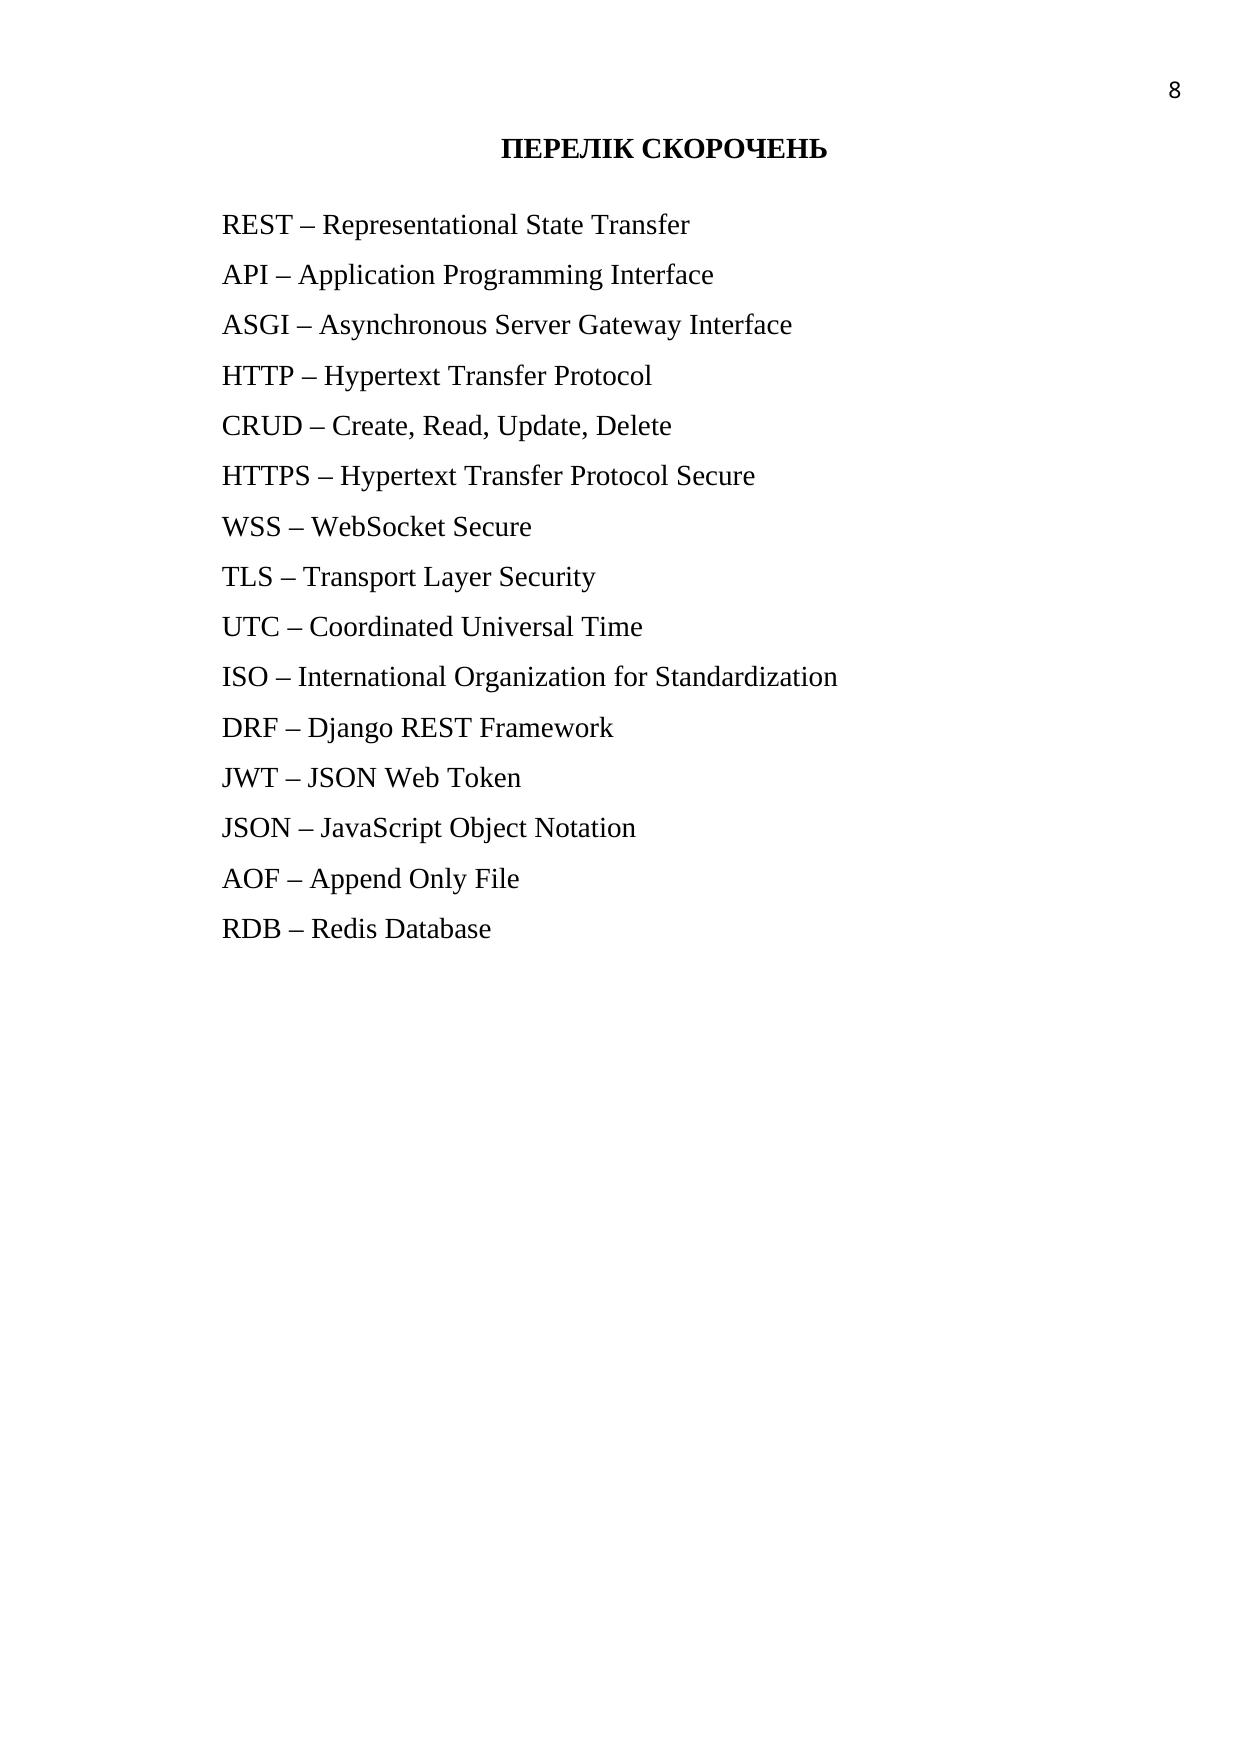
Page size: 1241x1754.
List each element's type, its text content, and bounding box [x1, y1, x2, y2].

text HTTP – Hypertext Transfer Protocol [148, 358, 1181, 391]
text TLS – Transport Layer Security [148, 559, 1181, 592]
text DRF – Django REST Framework [148, 710, 1181, 743]
text RDB – Redis Database [148, 911, 1181, 945]
text JWT – JSON Web Token [148, 760, 1181, 794]
text WSS – WebSocket Secure [148, 509, 1181, 542]
text ISO – International Organization for Standardization [148, 659, 1181, 693]
text ПЕРЕЛІК СКОРОЧЕНЬ [148, 131, 1181, 165]
text HTTPS – Hypertext Transfer Protocol Secure [148, 458, 1181, 492]
text REST – Representational State Transfer [148, 207, 1181, 240]
text JSON – JavaScript Object Notation [148, 811, 1181, 844]
text AOF – Append Only File [148, 861, 1181, 894]
text CRUD – Create, Read, Update, Delete [148, 408, 1181, 442]
text UTC – Coordinated Universal Time [148, 609, 1181, 643]
text API – Application Programming Interface [148, 257, 1181, 291]
text ASGI – Asynchronous Server Gateway Interface [148, 307, 1181, 341]
